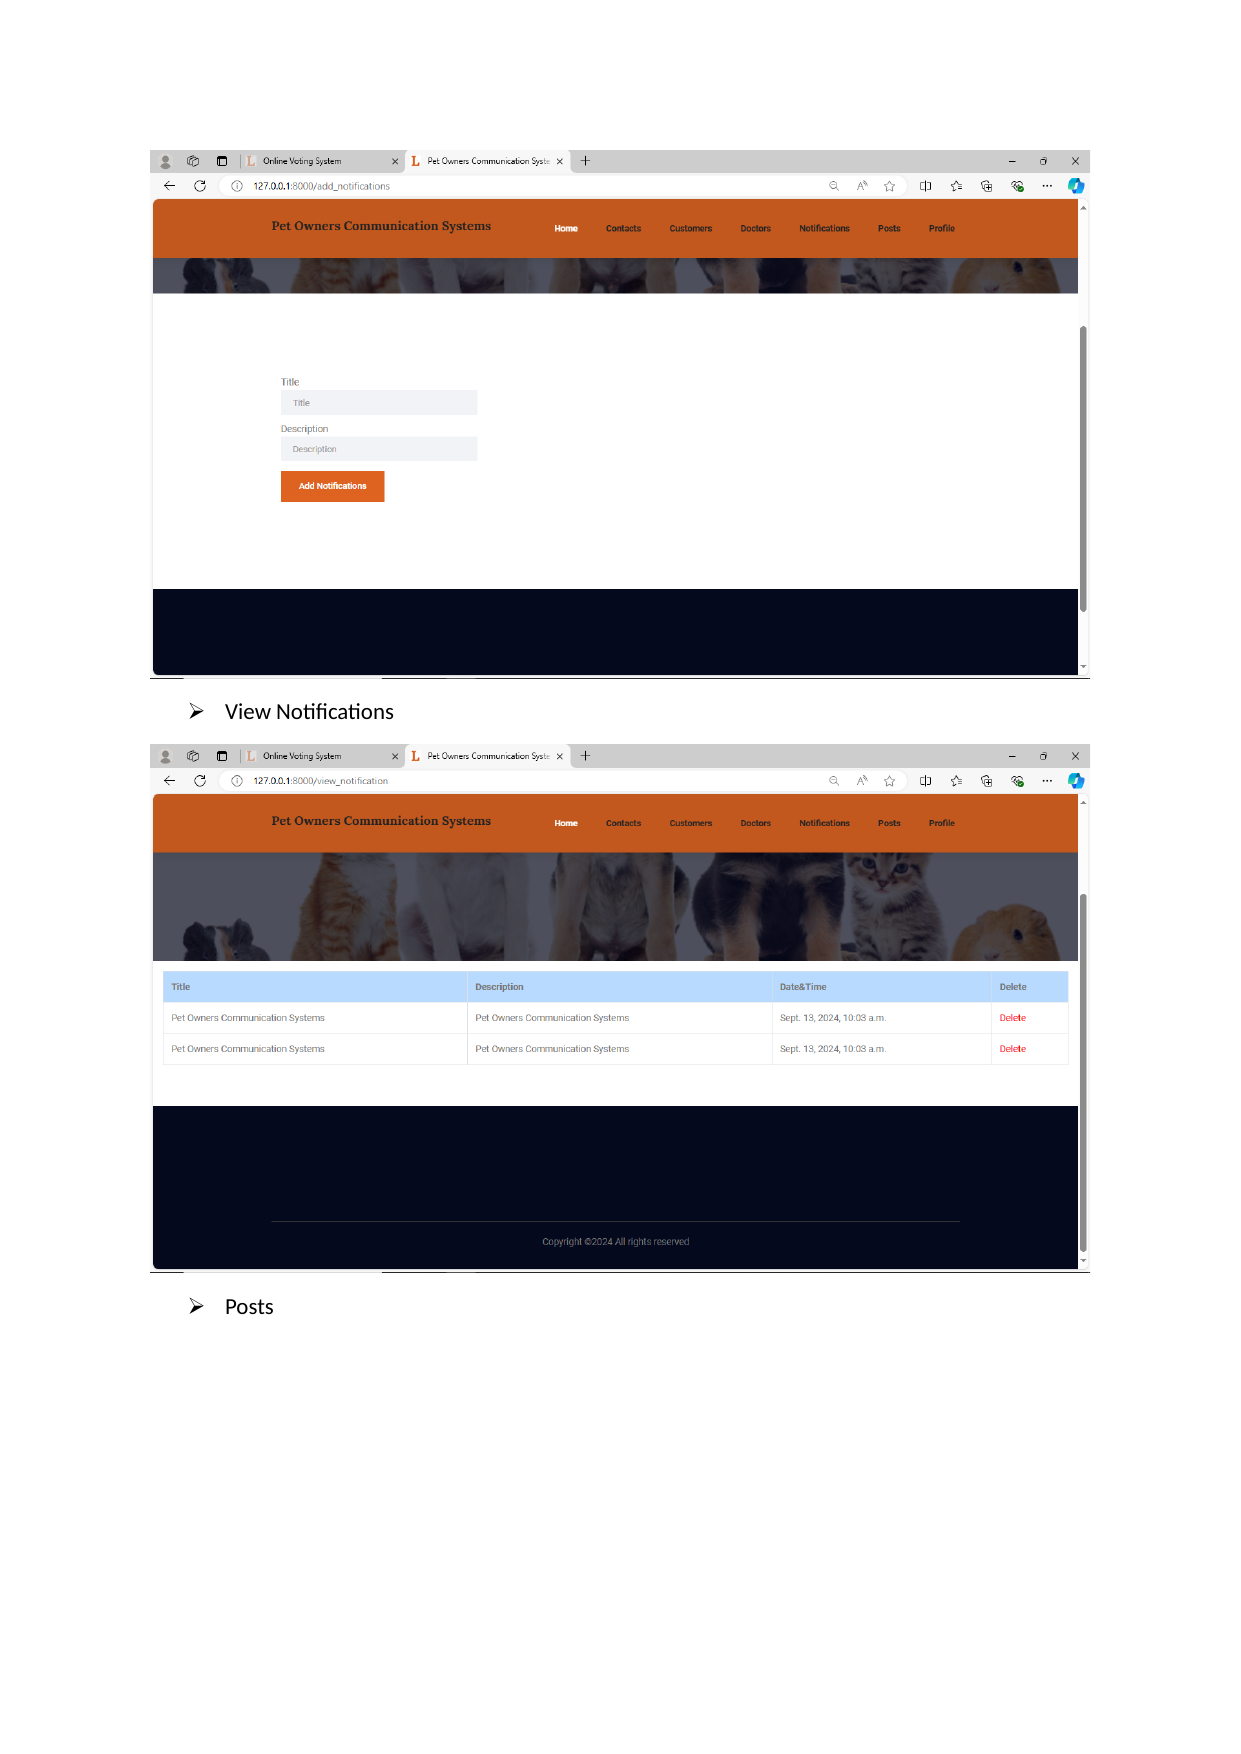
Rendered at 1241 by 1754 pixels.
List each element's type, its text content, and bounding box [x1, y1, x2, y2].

list View Notifications [187, 697, 1090, 726]
picture [150, 150, 1091, 679]
list Posts [187, 1292, 1090, 1320]
picture [150, 744, 1091, 1273]
